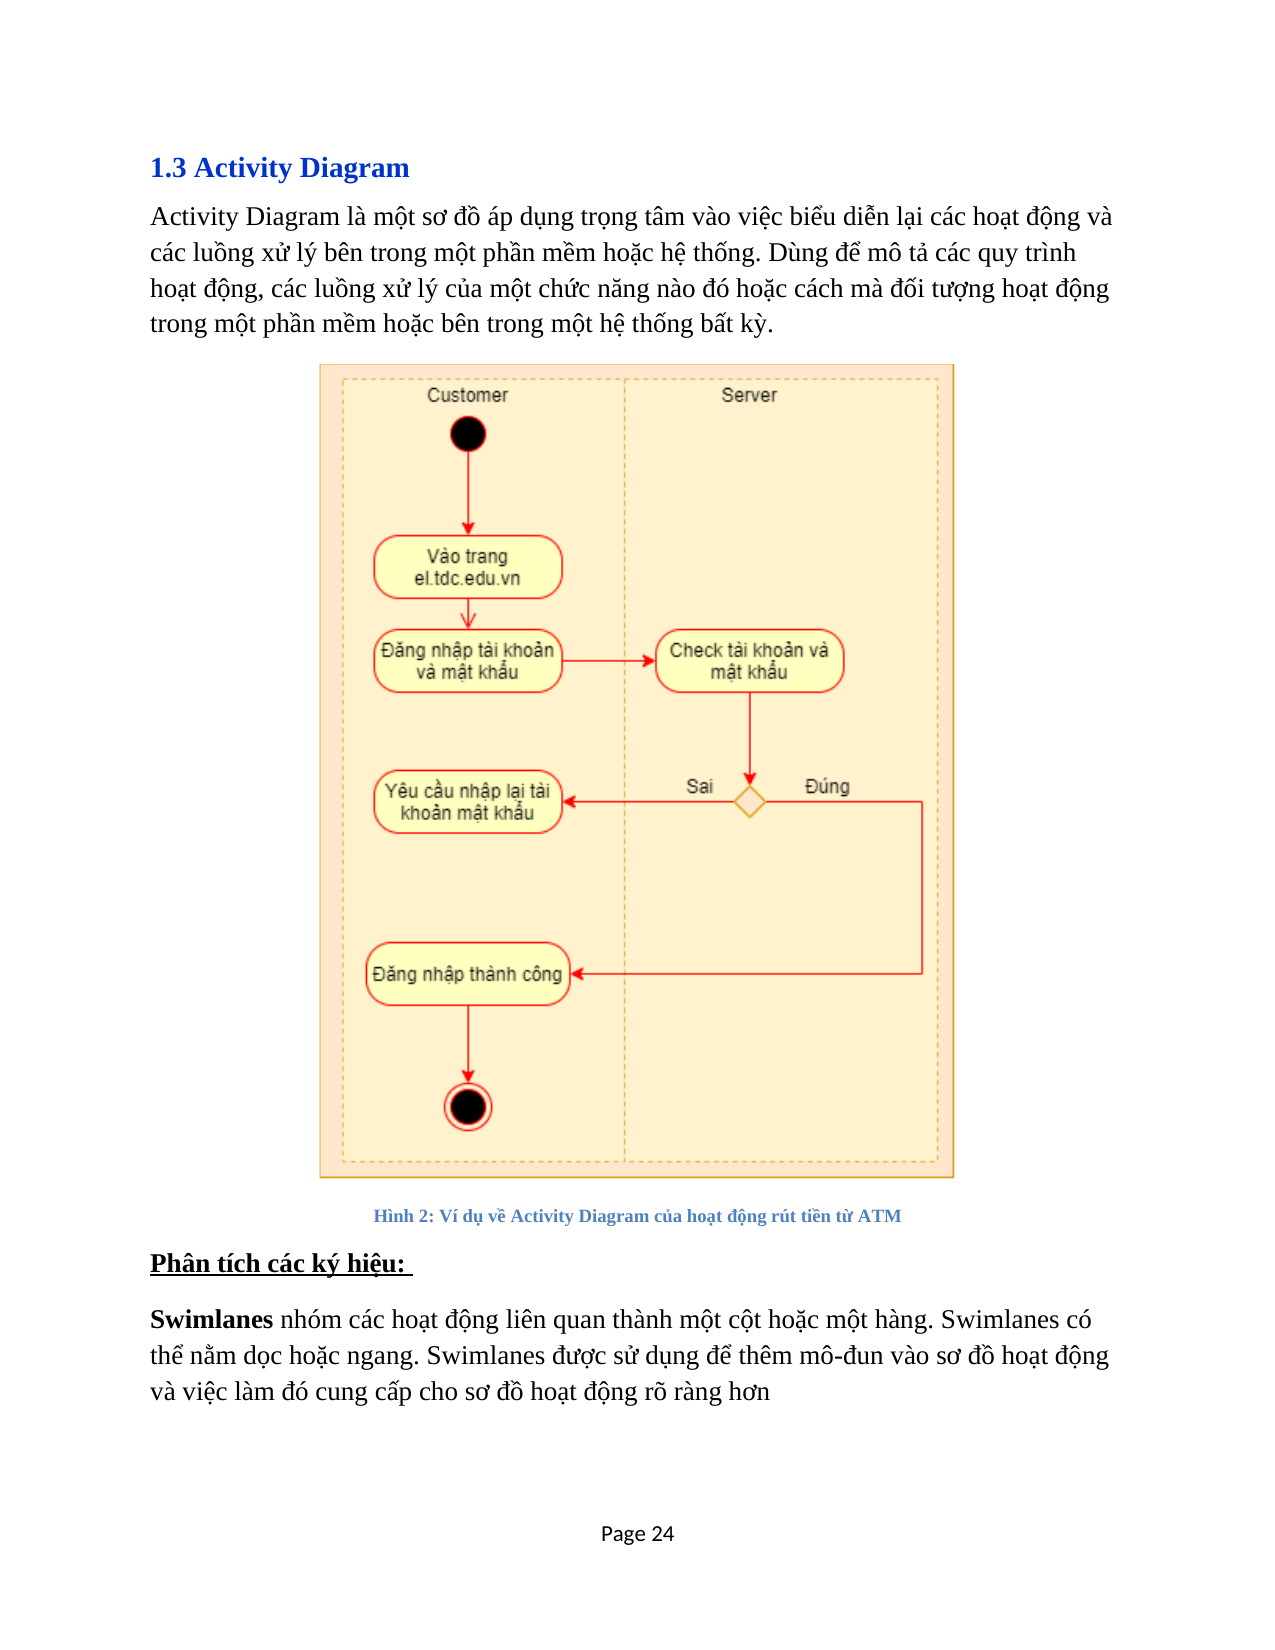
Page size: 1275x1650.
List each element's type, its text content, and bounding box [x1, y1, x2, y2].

subtitle 1.3 Activity Diagram [150, 150, 1125, 183]
text Phân tích các ký hiệu: [150, 1247, 1125, 1278]
text Hình 2: Ví dụ về Activity Diagram của hoạt động rút tiền từ ATM [150, 1205, 1125, 1226]
picture [319, 364, 956, 1180]
text Swimlanes nhóm các hoạt động liên quan thành một cột hoặc một hàng. Swimlanes có thể nằm dọc hoặc ngang. Swimlanes được sử dụng để thêm mô-đun vào sơ đồ hoạt động và việc làm đó cung cấp cho sơ đồ hoạt động rõ ràng hơn [150, 1304, 1125, 1406]
text Activity Diagram là một sơ đồ áp dụng trọng tâm vào việc biểu diễn lại các hoạt động và các luồng xử lý bên trong một phần mềm hoặc hệ thống. Dùng để mô tả các quy trình hoạt động, các luồng xử lý của một chức năng nào đó hoặc cách mà đối tượng hoạt động trong một phần mềm hoặc bên trong một hệ thống bất kỳ. [150, 200, 1125, 339]
